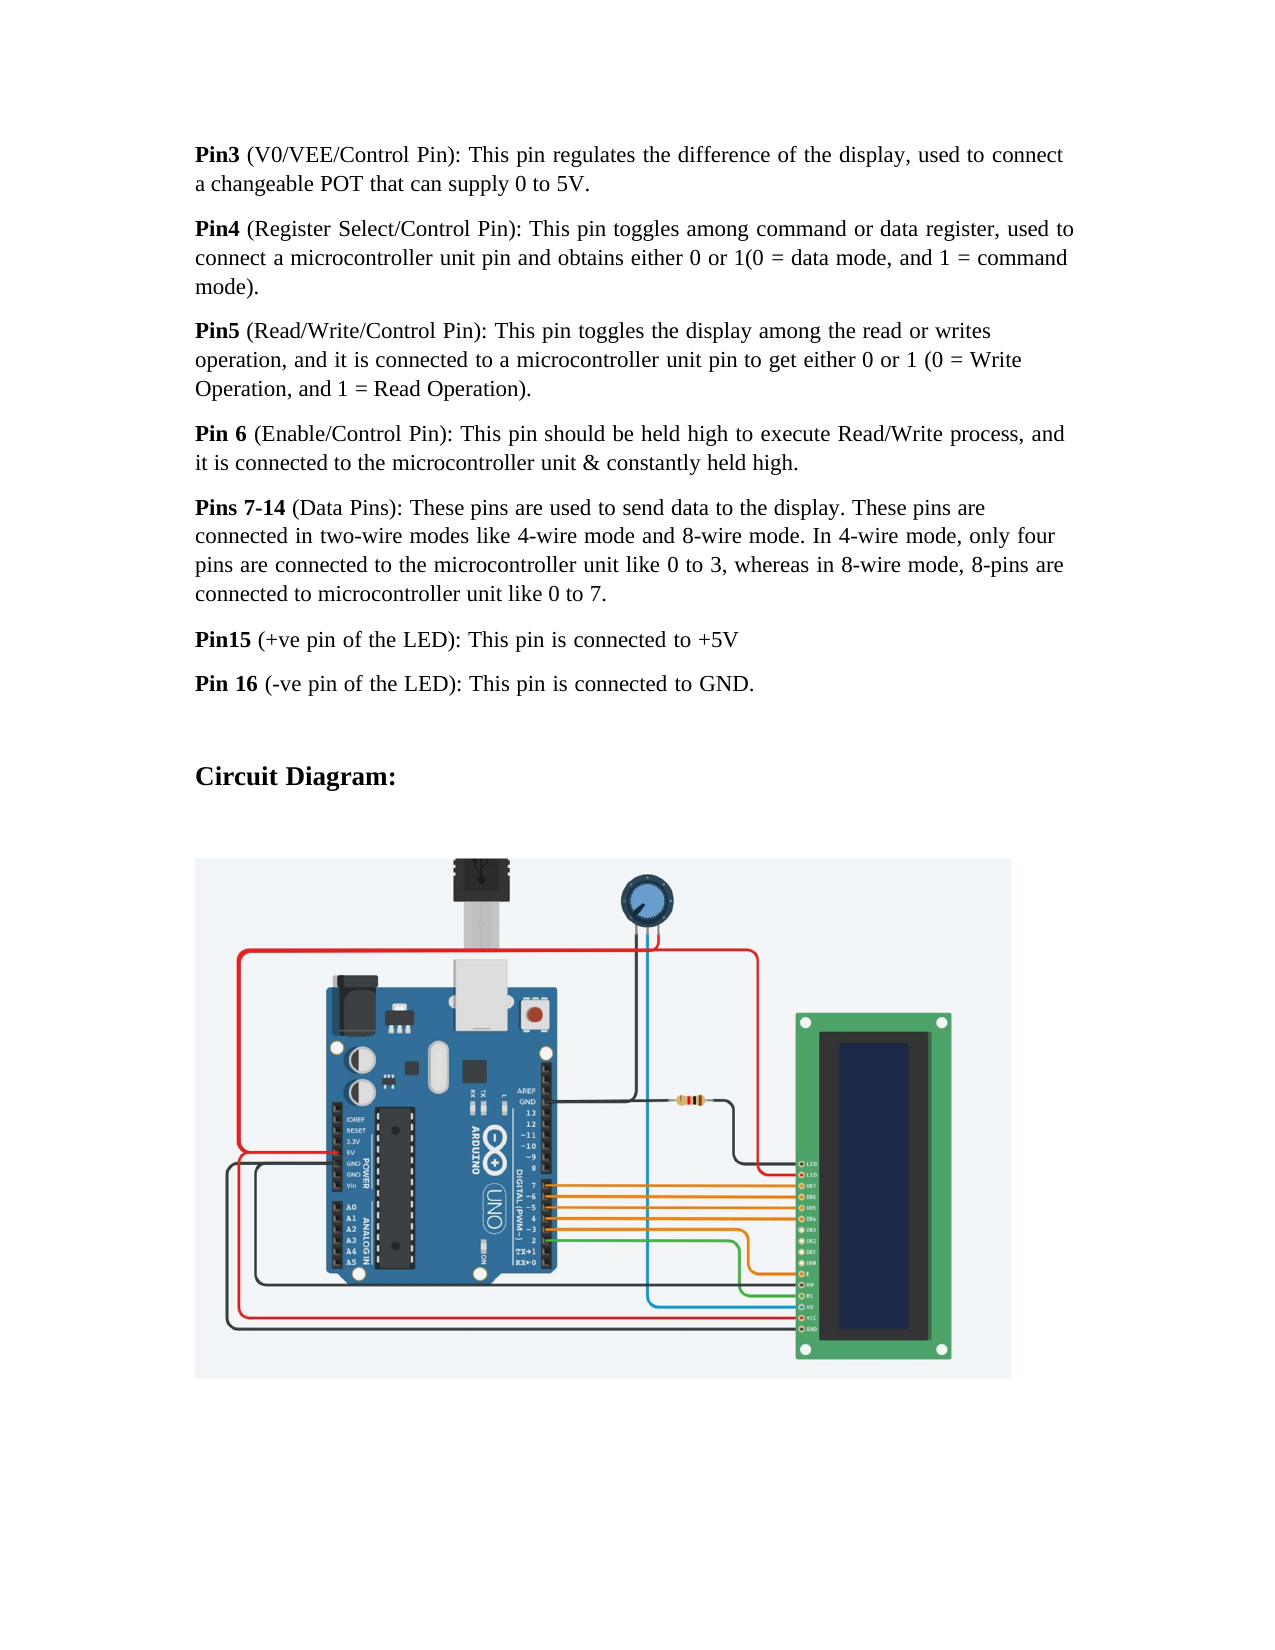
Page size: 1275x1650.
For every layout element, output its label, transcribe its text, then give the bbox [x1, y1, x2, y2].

text Pin15 (+ve pin of the LED): This pin is connected to +5V [195, 626, 1125, 652]
text Pin 6 (Enable/Control Pin): This pin should be held high to execute Read/Write process, and it is connected to the microcontroller unit & constantly held high. [195, 420, 1071, 475]
text Pin4 (Register Select/Control Pin): This pin toggles among command or data register, used to connect a microcontroller unit pin and obtains either 0 or 1(0 = data mode, and 1 = command mode). [195, 215, 1125, 299]
text Pin 16 (-ve pin of the LED): This pin is connected to GND. [195, 670, 1125, 697]
text Pin5 (Read/Write/Control Pin): This pin toggles the display among the read or writes operation, and it is connected to a microcontroller unit pin to get either 0 or 1 (0 = Write Operation, and 1 = Read Operation). [195, 317, 1077, 402]
text Circuit Diagram: [195, 760, 1125, 791]
text Pins 7-14 (Data Pins): These pins are used to send data to the display. These pins are connected in two-wire modes like 4-wire mode and 8-wire mode. In 4-wire mode, only four pins are connected to the microcontroller unit like 0 to 3, whereas in 8-wire mode, 8-pins are connected to microcontroller unit like 0 to 7. [195, 494, 1067, 607]
text Pin3 (V0/VEE/Control Pin): This pin regulates the difference of the display, used to connect a changeable POT that can supply 0 to 5V. [195, 142, 1067, 197]
picture [194, 858, 1012, 1379]
